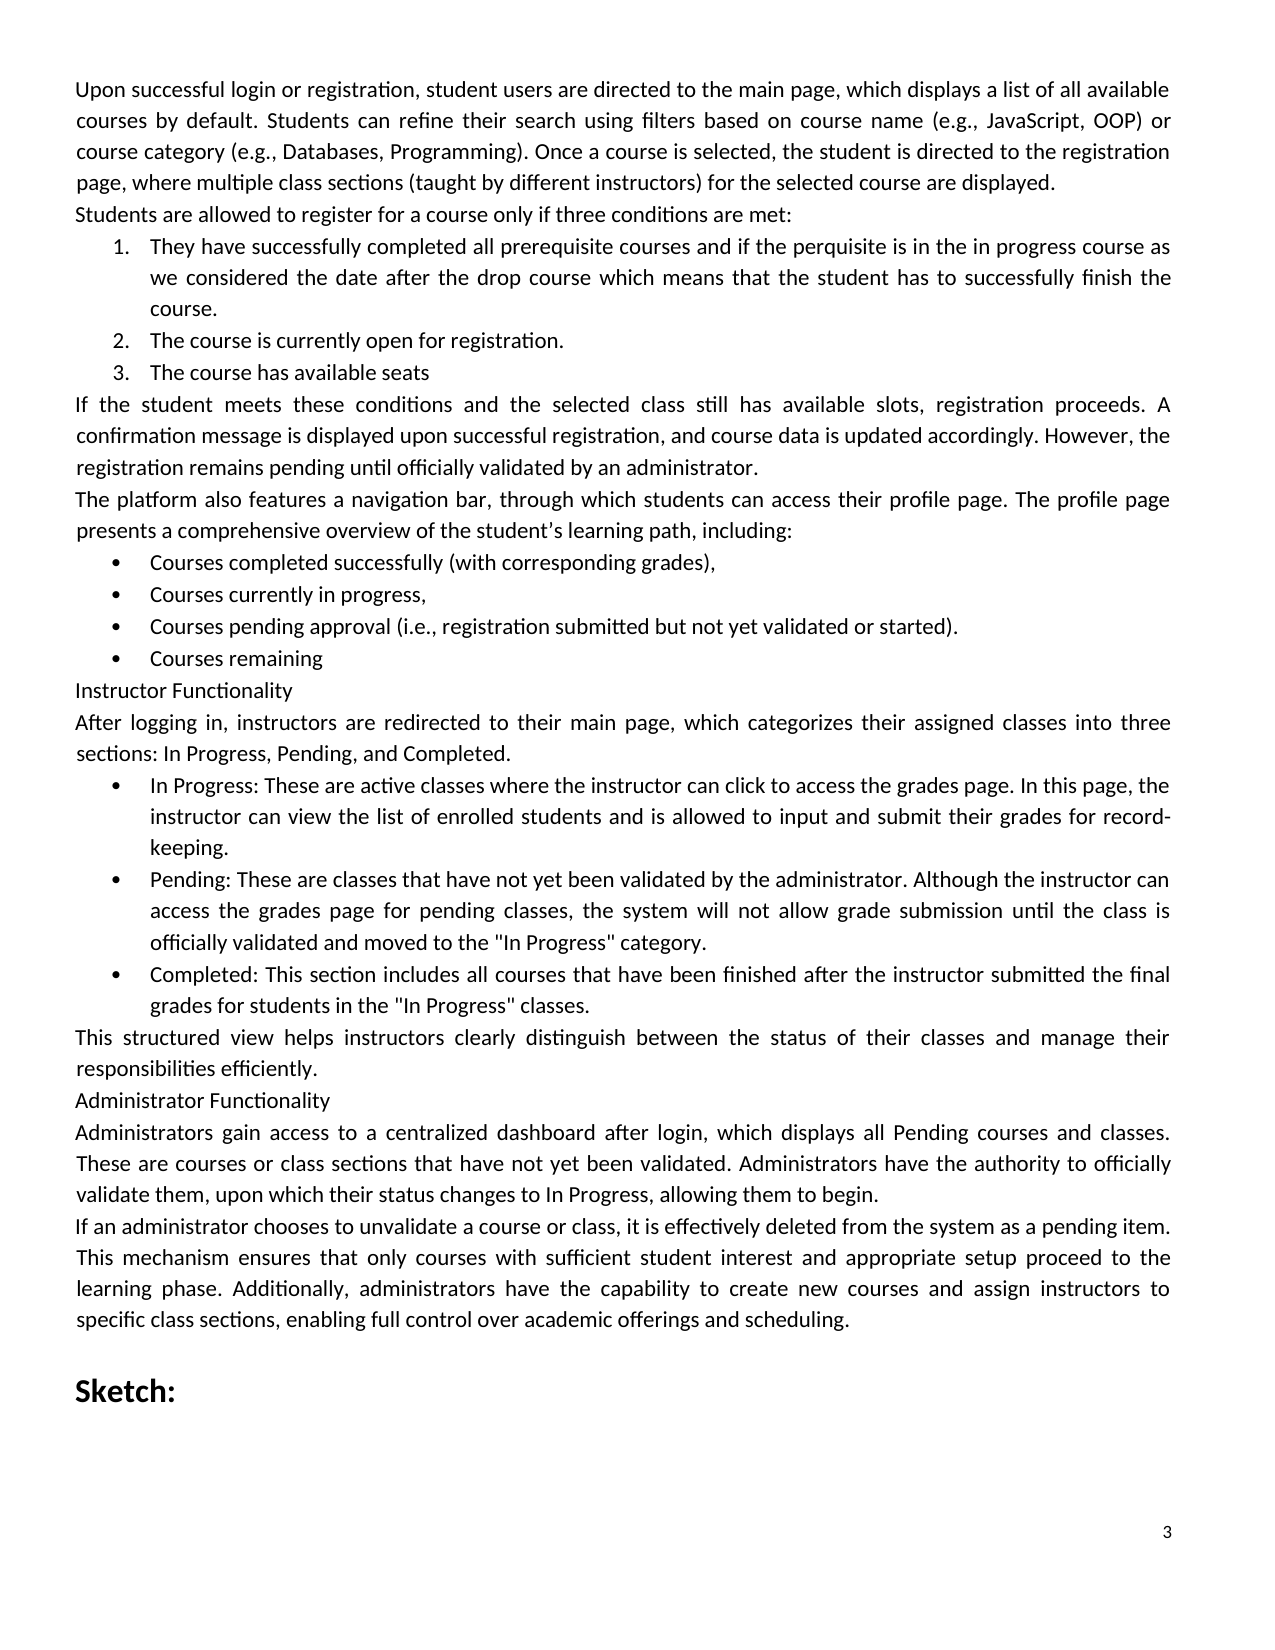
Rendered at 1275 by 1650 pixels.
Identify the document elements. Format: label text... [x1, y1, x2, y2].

list Courses currently in progress, [112, 580, 1173, 608]
text Students are allowed to register for a course only if three conditions are met: [75, 200, 1173, 228]
list The course is currently open for registration. [112, 326, 1173, 354]
text After logging in, instructors are redirected to their main page, which categorizes their assigned classes into three sections: In Progress, Pending, and Completed. [75, 708, 1173, 767]
text If an administrator chooses to unvalidate a course or class, it is effectively deleted from the system as a pending item. This mechanism ensures that only courses with sufficient student interest and appropriate setup proceed to the learning phase. Additionally, administrators have the capability to create new courses and assign instructors to specific class sections, enabling full control over academic offerings and scheduling. [75, 1212, 1173, 1333]
text Instructor Functionality [75, 676, 1173, 704]
list In Progress: These are active classes where the instructor can click to access the grades page. In this page, the instructor can view the list of enrolled students and is allowed to input and submit their grades for record-keeping. [112, 771, 1173, 862]
text This structured view helps instructors clearly distinguish between the status of their classes and manage their responsibilities efficiently. [75, 1023, 1173, 1082]
list The course has available seats [112, 358, 1173, 387]
text The platform also features a navigation bar, through which students can access their profile page. The profile page presents a comprehensive overview of the student’s learning path, including: [75, 485, 1173, 544]
text Upon successful login or registration, student users are directed to the main page, which displays a list of all available courses by default. Students can refine their search using filters based on course name (e.g., JavaScript, OOP) or course category (e.g., Databases, Programming). Once a course is selected, the student is directed to the registration page, where multiple class sections (taught by different instructors) for the selected course are displayed. [75, 75, 1173, 196]
list They have successfully completed all prerequisite courses and if the perquisite is in the in progress course as we considered the date after the drop course which means that the student has to successfully finish the course. [112, 232, 1173, 322]
text Administrators gain access to a centralized dashboard after login, which displays all Pending courses and classes. These are courses or class sections that have not yet been validated. Administrators have the authority to officially validate them, upon which their status changes to In Progress, allowing them to begin. [75, 1118, 1173, 1208]
list Courses pending approval (i.e., registration submitted but not yet validated or started). [112, 612, 1173, 640]
list Pending: These are classes that have not yet been validated by the administrator. Although the instructor can access the grades page for pending classes, the system will not allow grade submission until the class is officially validated and moved to the "In Progress" category. [112, 866, 1173, 956]
text If the student meets these conditions and the selected class still has available slots, registration proceeds. A confirmation message is displayed upon successful registration, and course data is updated accordingly. However, the registration remains pending until officially validated by an administrator. [75, 391, 1173, 481]
text Administrator Functionality [75, 1086, 1173, 1114]
list Courses remaining [112, 644, 1173, 672]
list Completed: This section includes all courses that have been finished after the instructor submitted the final grades for students in the "In Progress" classes. [112, 960, 1173, 1019]
list Courses completed successfully (with corresponding grades), [112, 548, 1173, 576]
text Sketch: [75, 1369, 1173, 1410]
